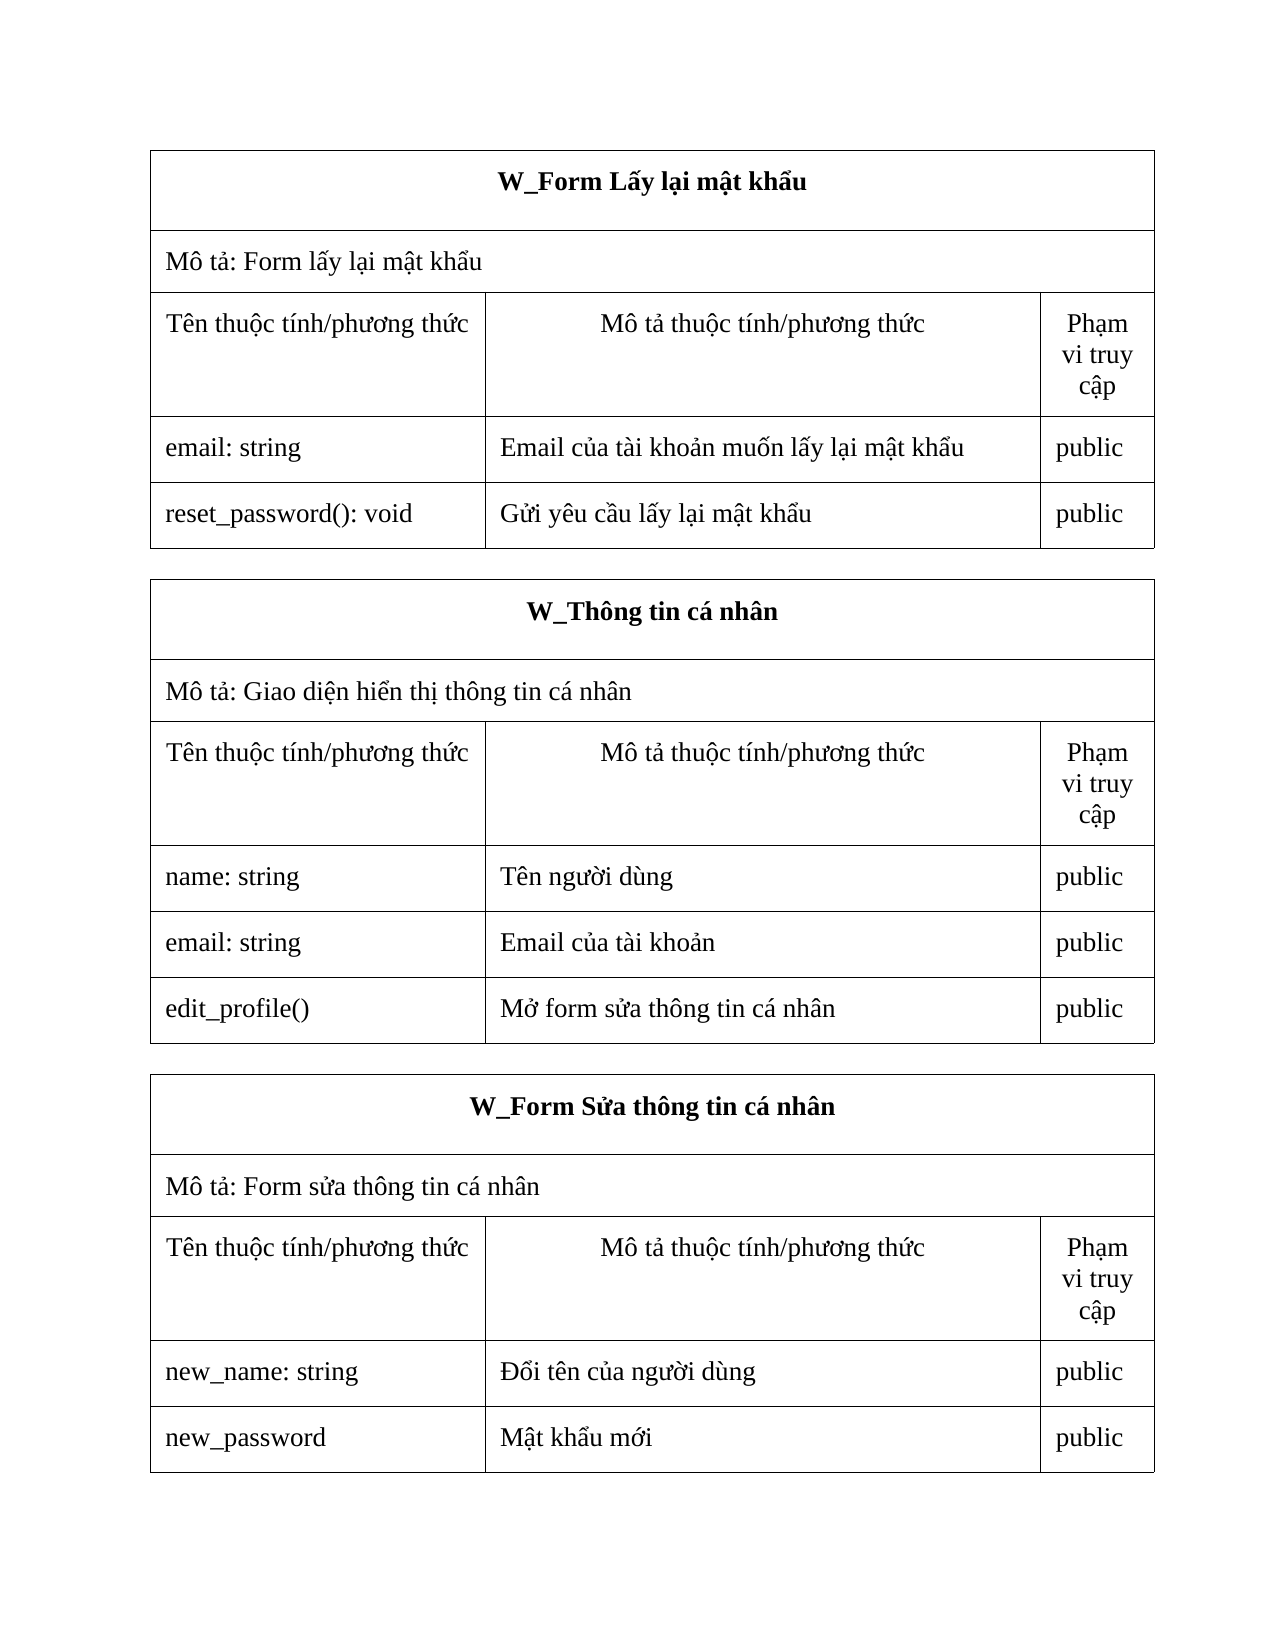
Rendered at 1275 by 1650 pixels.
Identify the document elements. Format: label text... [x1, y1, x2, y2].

table_cell Mô tả: Giao diện hiển thị thông tin cá nhân [151, 660, 1154, 721]
table_cell Đổi tên của người dùng [486, 1341, 1040, 1406]
table_cell Tên thuộc tính/phương thức [151, 722, 485, 845]
table_cell new_password [151, 1407, 485, 1472]
table_cell name: string [151, 846, 485, 911]
table_cell Phạm vi truy cập [1041, 293, 1154, 416]
table_cell Mô tả thuộc tính/phương thức [486, 1217, 1040, 1340]
table_cell public [1041, 483, 1154, 547]
table_cell Mật khẩu mới [486, 1407, 1040, 1472]
table_header W_Form Sửa thông tin cá nhân [151, 1075, 1154, 1154]
table_cell public [1041, 417, 1154, 482]
table_header W_Form Lấy lại mật khẩu [151, 151, 1154, 230]
table_cell email: string [151, 417, 485, 482]
table_cell Email của tài khoản [486, 912, 1040, 977]
table_cell reset_password(): void [151, 483, 485, 547]
table_cell Mô tả thuộc tính/phương thức [486, 722, 1040, 845]
table_cell Tên người dùng [486, 846, 1040, 911]
table_header W_Thông tin cá nhân [151, 580, 1154, 659]
table_cell Mô tả thuộc tính/phương thức [486, 293, 1040, 416]
table_cell public [1041, 1341, 1154, 1406]
table_cell public [1041, 1407, 1154, 1472]
table_cell Mở form sửa thông tin cá nhân [486, 978, 1040, 1043]
table_cell public [1041, 846, 1154, 911]
table_cell Phạm vi truy cập [1041, 722, 1154, 845]
table_cell Phạm vi truy cập [1041, 1217, 1154, 1340]
table_cell edit_profile() [151, 978, 485, 1043]
table_cell Mô tả: Form sửa thông tin cá nhân [151, 1155, 1154, 1216]
table_cell email: string [151, 912, 485, 977]
table_cell public [1041, 978, 1154, 1043]
table_cell Tên thuộc tính/phương thức [151, 293, 485, 416]
table_cell Email của tài khoản muốn lấy lại mật khẩu [486, 417, 1040, 482]
table_cell Gửi yêu cầu lấy lại mật khẩu [486, 483, 1040, 547]
table_cell Mô tả: Form lấy lại mật khẩu [151, 231, 1154, 292]
table_cell new_name: string [151, 1341, 485, 1406]
table_cell Tên thuộc tính/phương thức [151, 1217, 485, 1340]
table_cell public [1041, 912, 1154, 977]
